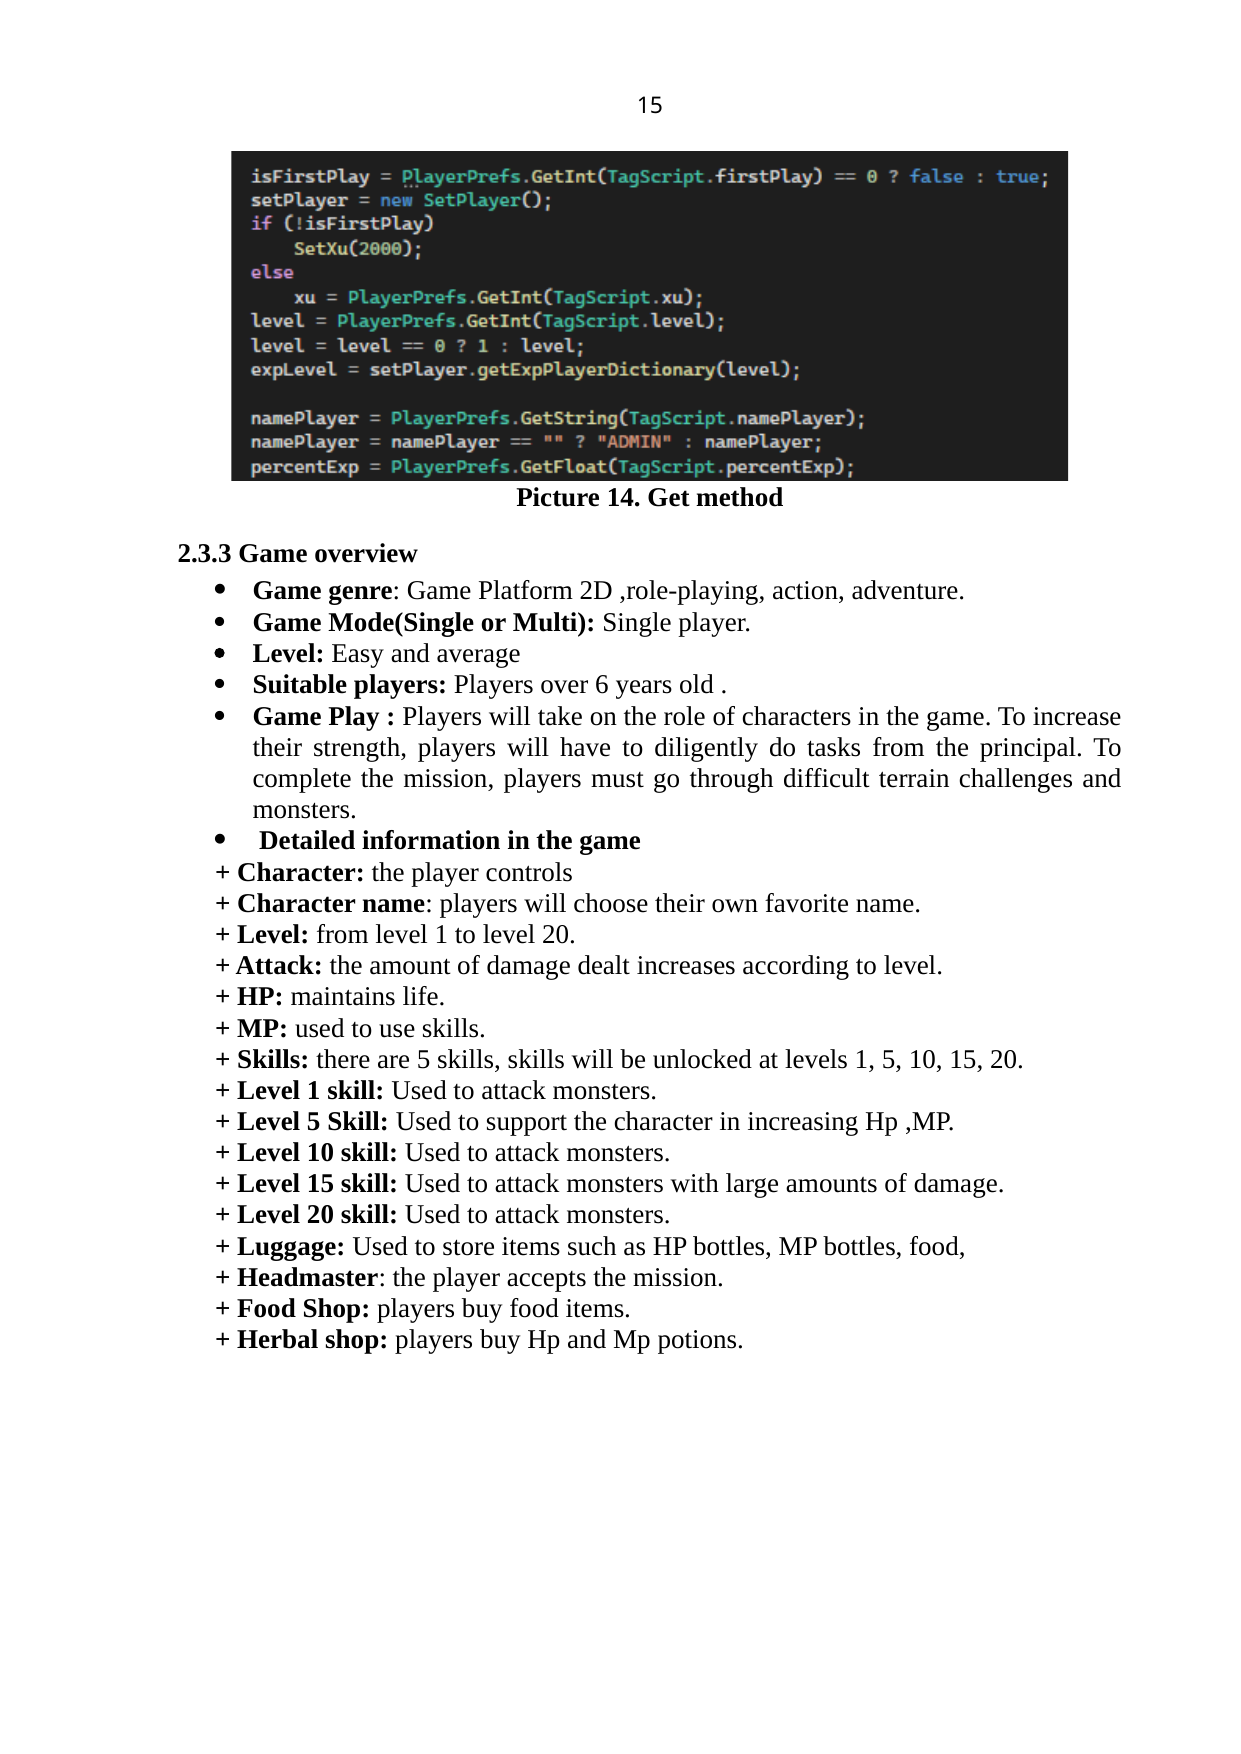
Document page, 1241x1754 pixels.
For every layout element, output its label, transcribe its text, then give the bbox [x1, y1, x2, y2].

list + Luggage: Used to store items such as HP bottles, MP bottles, food, [215, 1230, 1122, 1261]
picture [231, 151, 1069, 481]
list + Attack: the amount of damage dealt increases according to level. [215, 949, 1122, 981]
list + MP: used to use skills. [215, 1012, 1122, 1043]
list + Level 5 Skill: Used to support the character in increasing Hp ,MP. [215, 1105, 1122, 1136]
list + Skills: there are 5 skills, skills will be unlocked at levels 1, 5, 10, 15, 20. [215, 1043, 1122, 1074]
list Detailed information in the game [215, 824, 1122, 856]
list Suitable players: Players over 6 years old . [215, 668, 1122, 699]
list + Level 1 skill: Used to attack monsters. [215, 1074, 1122, 1105]
list + Level 15 skill: Used to attack monsters with large amounts of damage. [215, 1167, 1122, 1198]
list + Herbal shop: players buy Hp and Mp potions. [215, 1323, 1122, 1354]
list Game Mode(Single or Multi): Single player. [215, 606, 1122, 637]
list + Headmaster: the player accepts the mission. [215, 1261, 1122, 1292]
list + HP: maintains life. [215, 981, 1122, 1012]
list + Level 20 skill: Used to attack monsters. [215, 1198, 1122, 1230]
text Picture 14. Get method [177, 481, 1122, 512]
list + Food Shop: players buy food items. [215, 1292, 1122, 1323]
list + Level 10 skill: Used to attack monsters. [215, 1136, 1122, 1167]
list + Level: from level 1 to level 20. [215, 918, 1122, 949]
list Level: Easy and average [215, 637, 1122, 668]
list Game genre: Game Platform 2D ,role-playing, action, adventure. [215, 574, 1122, 606]
list + Character: the player controls [215, 856, 1122, 887]
list + Character name: players will choose their own favorite name. [215, 887, 1122, 918]
subtitle 2.3.3 Game overview [177, 537, 1122, 568]
list Game Play : Players will take on the role of characters in the game. To increase their strength, players will have to diligently do tasks from the principal. To complete the mission, players must go through difficult terrain challenges and monsters. [215, 699, 1122, 824]
